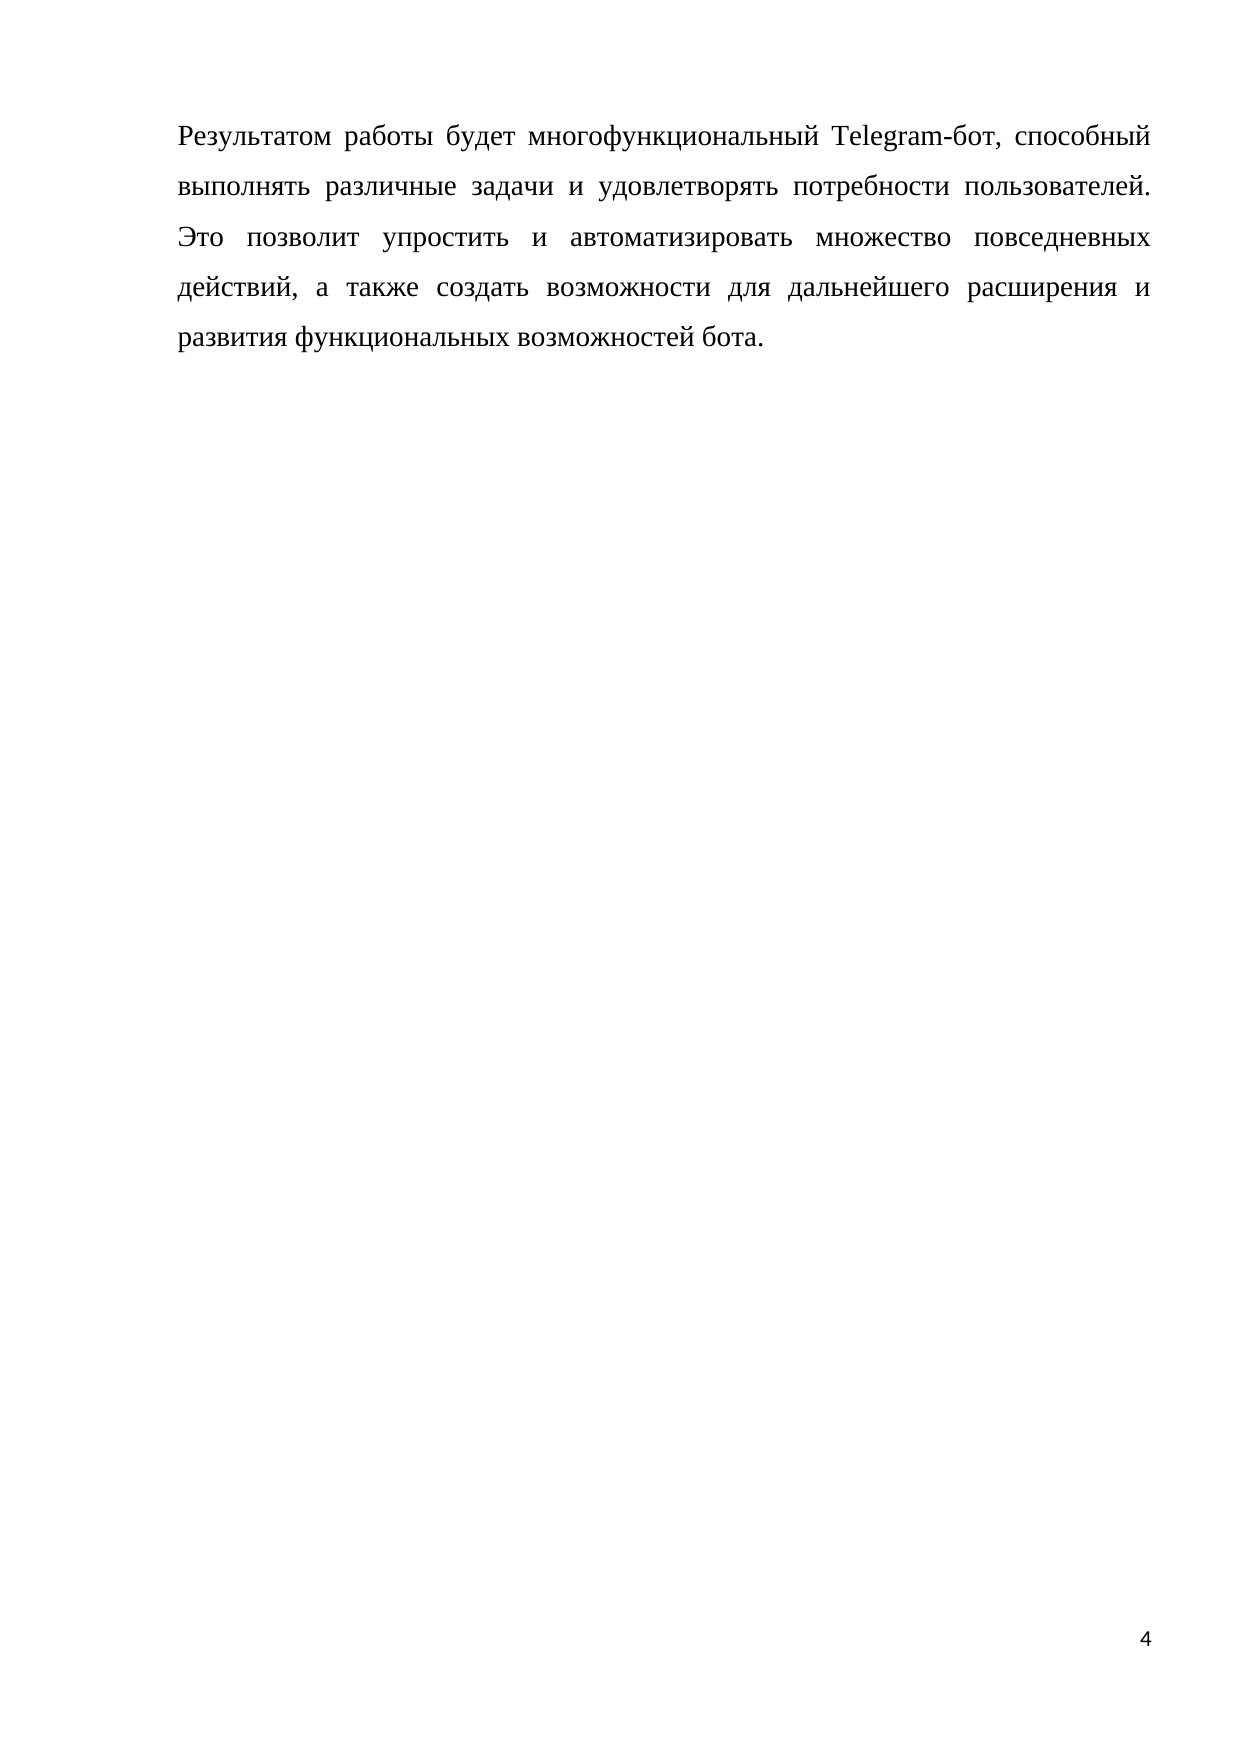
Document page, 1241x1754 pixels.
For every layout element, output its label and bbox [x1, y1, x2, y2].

text [177, 118, 1152, 353]
